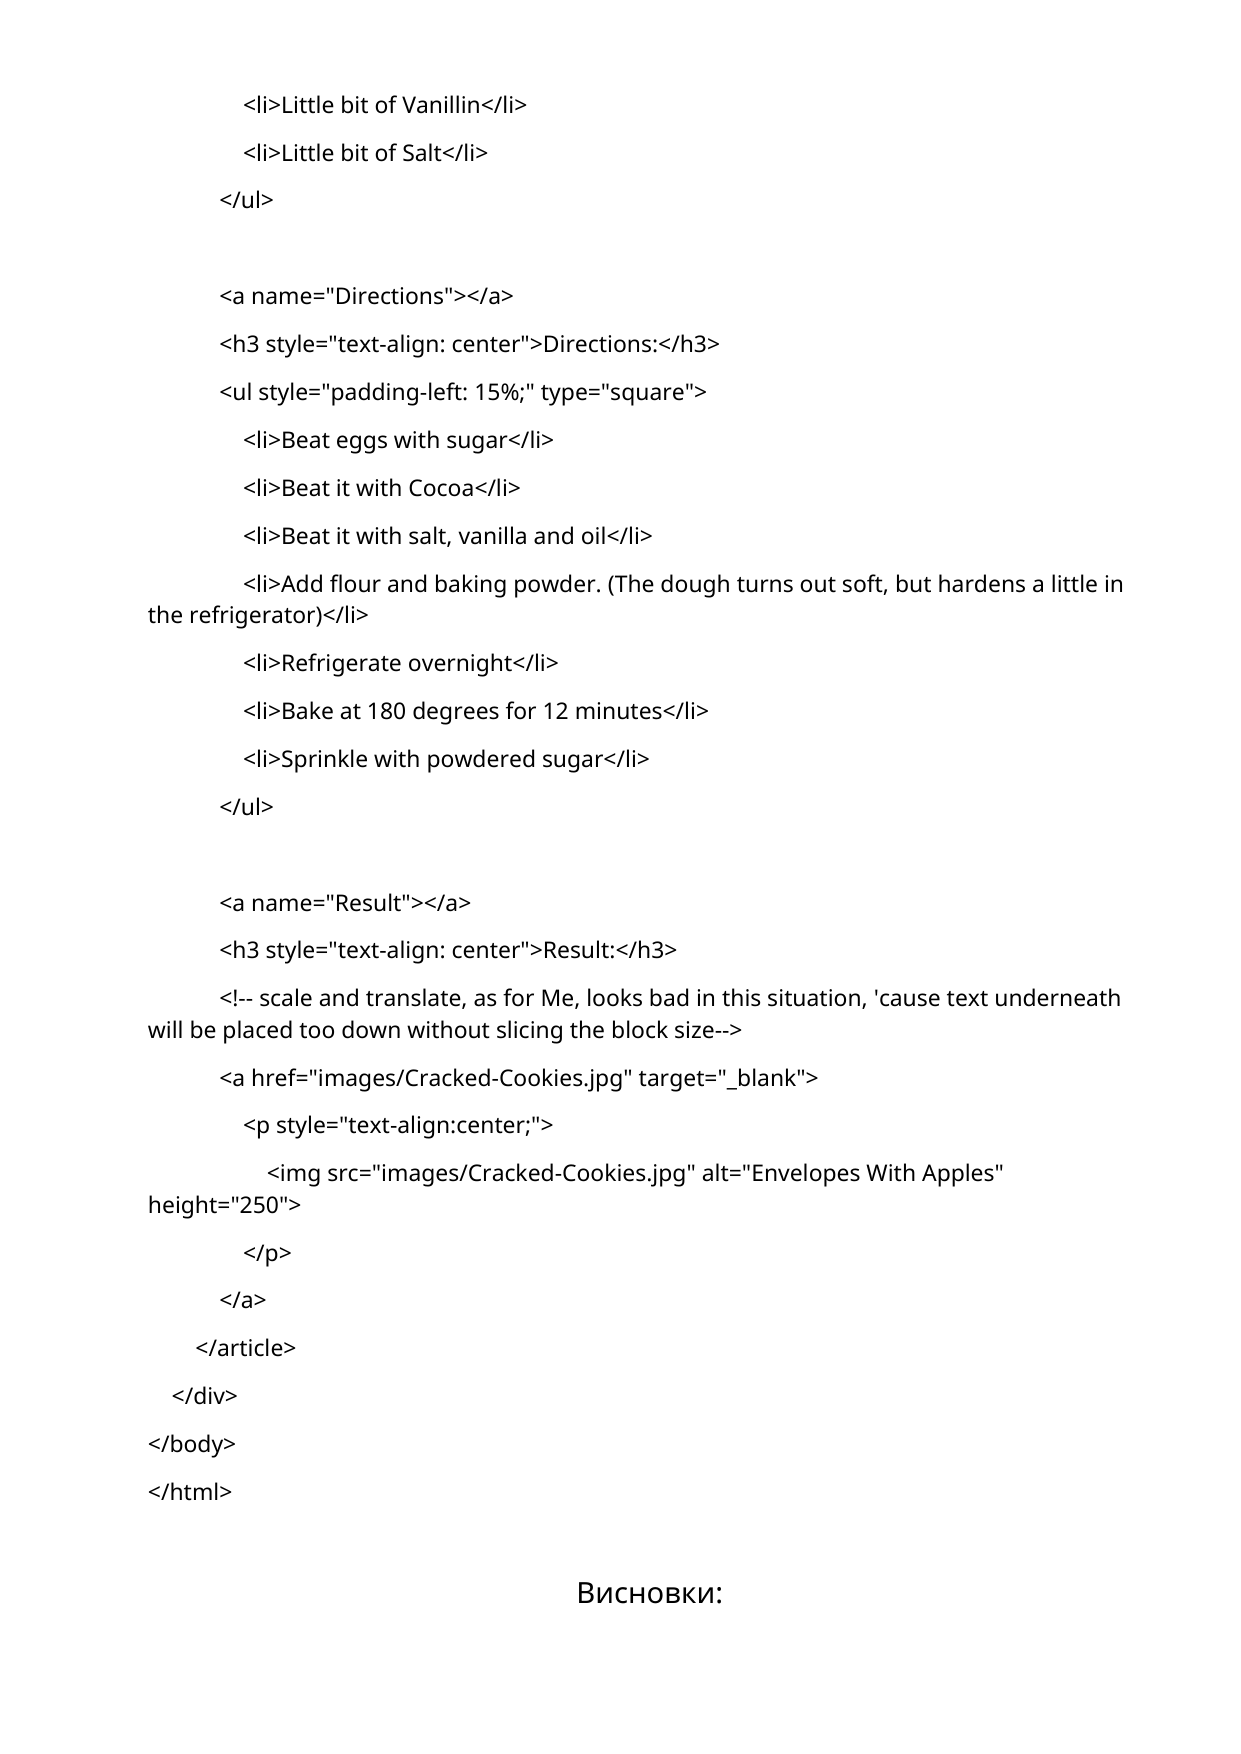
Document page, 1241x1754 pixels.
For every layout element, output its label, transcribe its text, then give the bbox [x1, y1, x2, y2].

text <li>Sprinkle with powdered sugar</li> [148, 743, 1152, 774]
text </body> [148, 1428, 1152, 1459]
text Висновки: [148, 1572, 1152, 1612]
text </div> [148, 1380, 1152, 1411]
text <li>Add flour and baking powder. (The dough turns out soft, but hardens a little in the refrigerator)</li> [148, 568, 1152, 630]
text </ul> [148, 184, 1152, 216]
text </article> [148, 1332, 1152, 1363]
text <p style="text-align:center;"> [148, 1109, 1152, 1141]
text <li>Beat eggs with sugar</li> [148, 424, 1152, 455]
text <a name="Result"></a> [148, 886, 1152, 918]
text <li>Little bit of Salt</li> [148, 136, 1152, 168]
text <li>Beat it with salt, vanilla and oil</li> [148, 520, 1152, 551]
text </html> [148, 1476, 1152, 1507]
text <li>Refrigerate overnight</li> [148, 647, 1152, 678]
text <li>Beat it with Cocoa</li> [148, 472, 1152, 503]
text </p> [148, 1236, 1152, 1268]
text <ul style="padding-left: 15%;" type="square"> [148, 376, 1152, 407]
text <li>Little bit of Vanillin</li> [148, 88, 1152, 120]
text <h3 style="text-align: center">Directions:</h3> [148, 328, 1152, 359]
text </ul> [148, 791, 1152, 822]
text <a name="Directions"></a> [148, 280, 1152, 311]
text <a href="images/Cracked-Cookies.jpg" target="_blank"> [148, 1061, 1152, 1093]
text <h3 style="text-align: center">Result:</h3> [148, 934, 1152, 966]
text </a> [148, 1284, 1152, 1316]
text <img src="images/Cracked-Cookies.jpg" alt="Envelopes With Apples" height="250"> [148, 1157, 1152, 1220]
text <!-- scale and translate, as for Me, looks bad in this situation, 'cause text underneath will be placed too down without slicing the block size--> [148, 982, 1152, 1045]
text <li>Bake at 180 degrees for 12 minutes</li> [148, 695, 1152, 726]
